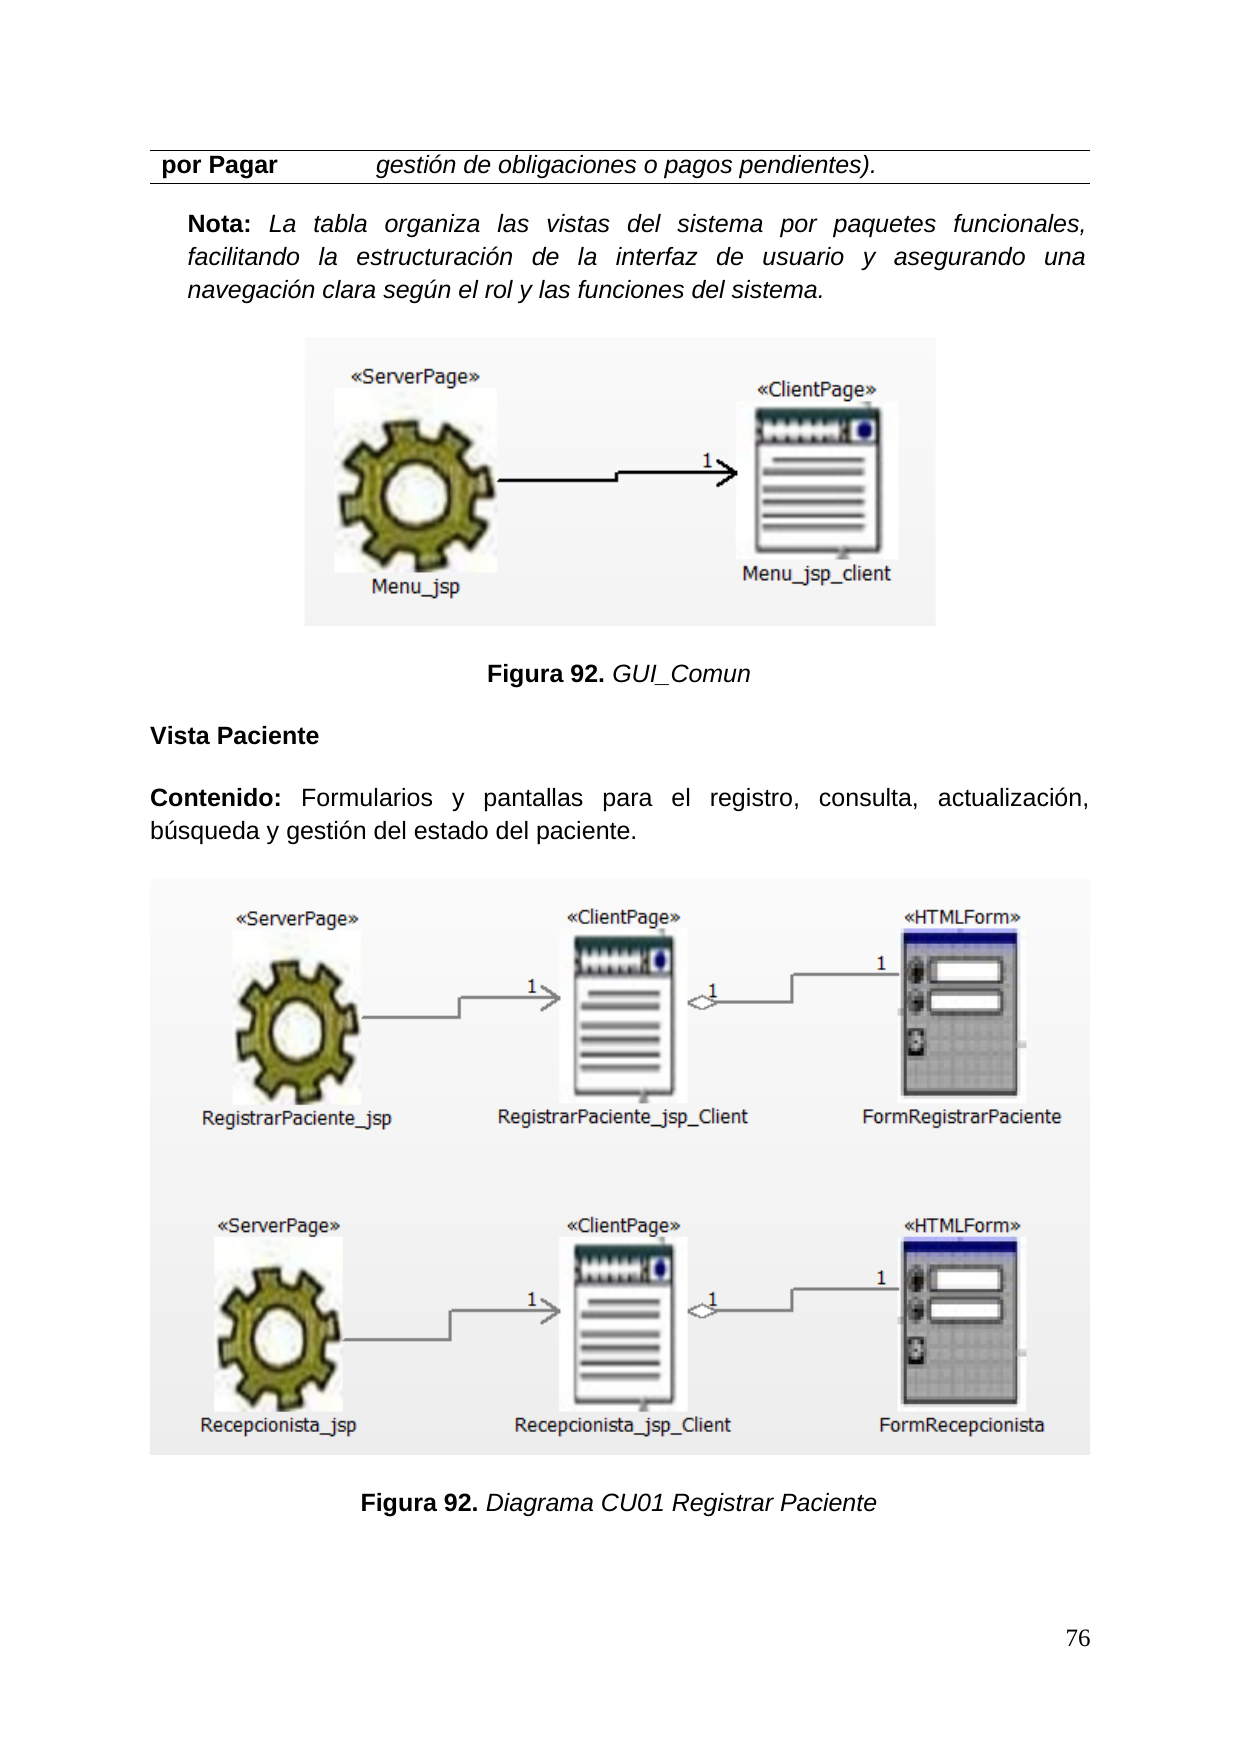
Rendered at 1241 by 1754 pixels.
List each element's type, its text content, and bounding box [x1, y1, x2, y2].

picture [304, 337, 936, 626]
text Vista Paciente [150, 721, 1090, 750]
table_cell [365, 151, 1090, 183]
text Figura 92. GUI_Comun [150, 659, 1090, 688]
text Contenido: Formularios y pantallas para el registro, consulta, actualización, búsqueda y gestión del estado del paciente. [150, 783, 1090, 845]
text Figura 92. Diagrama CU01 Registrar Paciente [150, 1488, 1090, 1516]
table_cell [150, 151, 364, 183]
subtitle Nota: La tabla organiza las vistas del sistema por paquetes funcionales, facilitando la estructuración de la interfaz de usuario y asegurando una navegación clara según el rol y las funciones del sistema. [187, 209, 1090, 304]
picture [150, 878, 1091, 1455]
